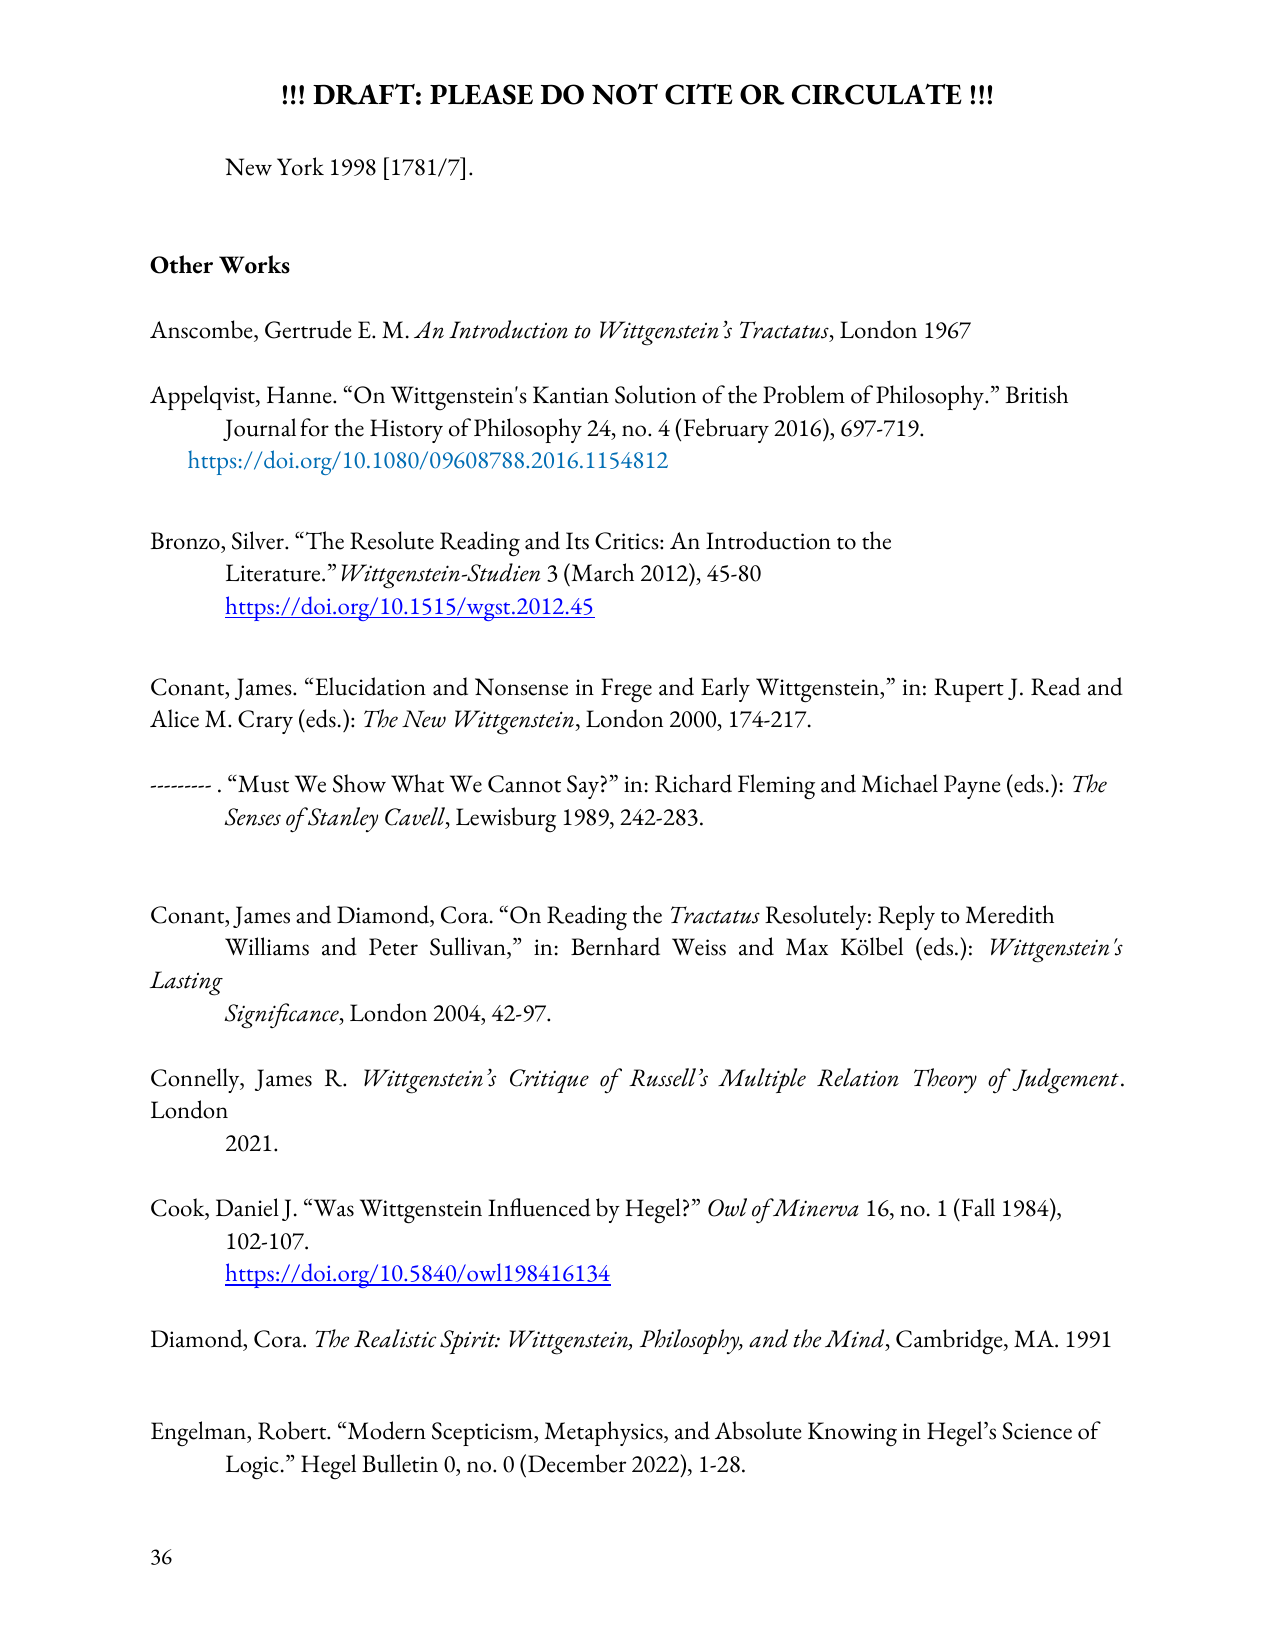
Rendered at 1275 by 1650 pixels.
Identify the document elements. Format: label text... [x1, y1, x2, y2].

text Appelqvist, Hanne. “On Wittgenstein's Kantian Solution of the Problem of Philosophy.” British [150, 378, 1125, 411]
text 2021. [150, 1126, 1125, 1159]
text Williams and Peter Sullivan,” in: Bernhard Weiss and Max Kölbel (eds.): Wittgenstein's Lasting [150, 931, 1125, 996]
text Conant, James. “Elucidation and Nonsense in Frege and Early Wittgenstein,” in: Rupert J. Read and Alice M. Crary (eds.): The New Wittgenstein, London 2000, 174-217. [150, 670, 1125, 735]
text Senses of Stanley Cavell, Lewisburg 1989, 242-283. [150, 800, 1125, 833]
text Significance, London 2004, 42-97. [150, 996, 1125, 1028]
text New York 1998 [1781/7]. [150, 150, 1125, 183]
text 102-107. [150, 1224, 1125, 1257]
text Engelman, Robert. “Modern Scepticism, Metaphysics, and Absolute Knowing in Hegel’s Science of [150, 1414, 1125, 1447]
text Cook, Daniel J. “Was Wittgenstein Influenced by Hegel?” Owl of Minerva 16, no. 1 (Fall 1984), [150, 1191, 1125, 1224]
text Diamond, Cora. The Realistic Spirit: Wittgenstein, Philosophy, and the Mind, Cambridge, MA. 1991 [150, 1322, 1125, 1354]
text Conant, James and Diamond, Cora. “On Reading the Tractatus Resolutely: Reply to Meredith [150, 898, 1125, 931]
text Anscombe, Gertrude E. M. An Introduction to Wittgenstein’s Tractatus, London 1967 [150, 313, 1125, 346]
list https://doi.org/10.1080/09608788.2016.1154812 [187, 443, 1121, 476]
text --------- . “Must We Show What We Cannot Say?” in: Richard Fleming and Michael Payne (eds.): The [150, 767, 1125, 800]
text Other Works [150, 248, 1125, 280]
text Logic.” Hegel Bulletin 0, no. 0 (December 2022), 1-28. [150, 1447, 1125, 1479]
text https://doi.org/10.5840/owl198416134 [150, 1257, 1125, 1289]
text Journal for the History of Philosophy 24, no. 4 (February 2016), 697-719. [150, 411, 1125, 443]
text Connelly, James R. Wittgenstein’s Critique of Russell’s Multiple Relation Theory of Judgement. London [150, 1061, 1125, 1126]
text Bronzo, Silver. “The Resolute Reading and Its Critics: An Introduction to the Literature.”Wittgenstein-Studien 3 (March 2012), 45-80 https://doi.org/10.1515/wgst.2012.45 [150, 524, 1121, 622]
